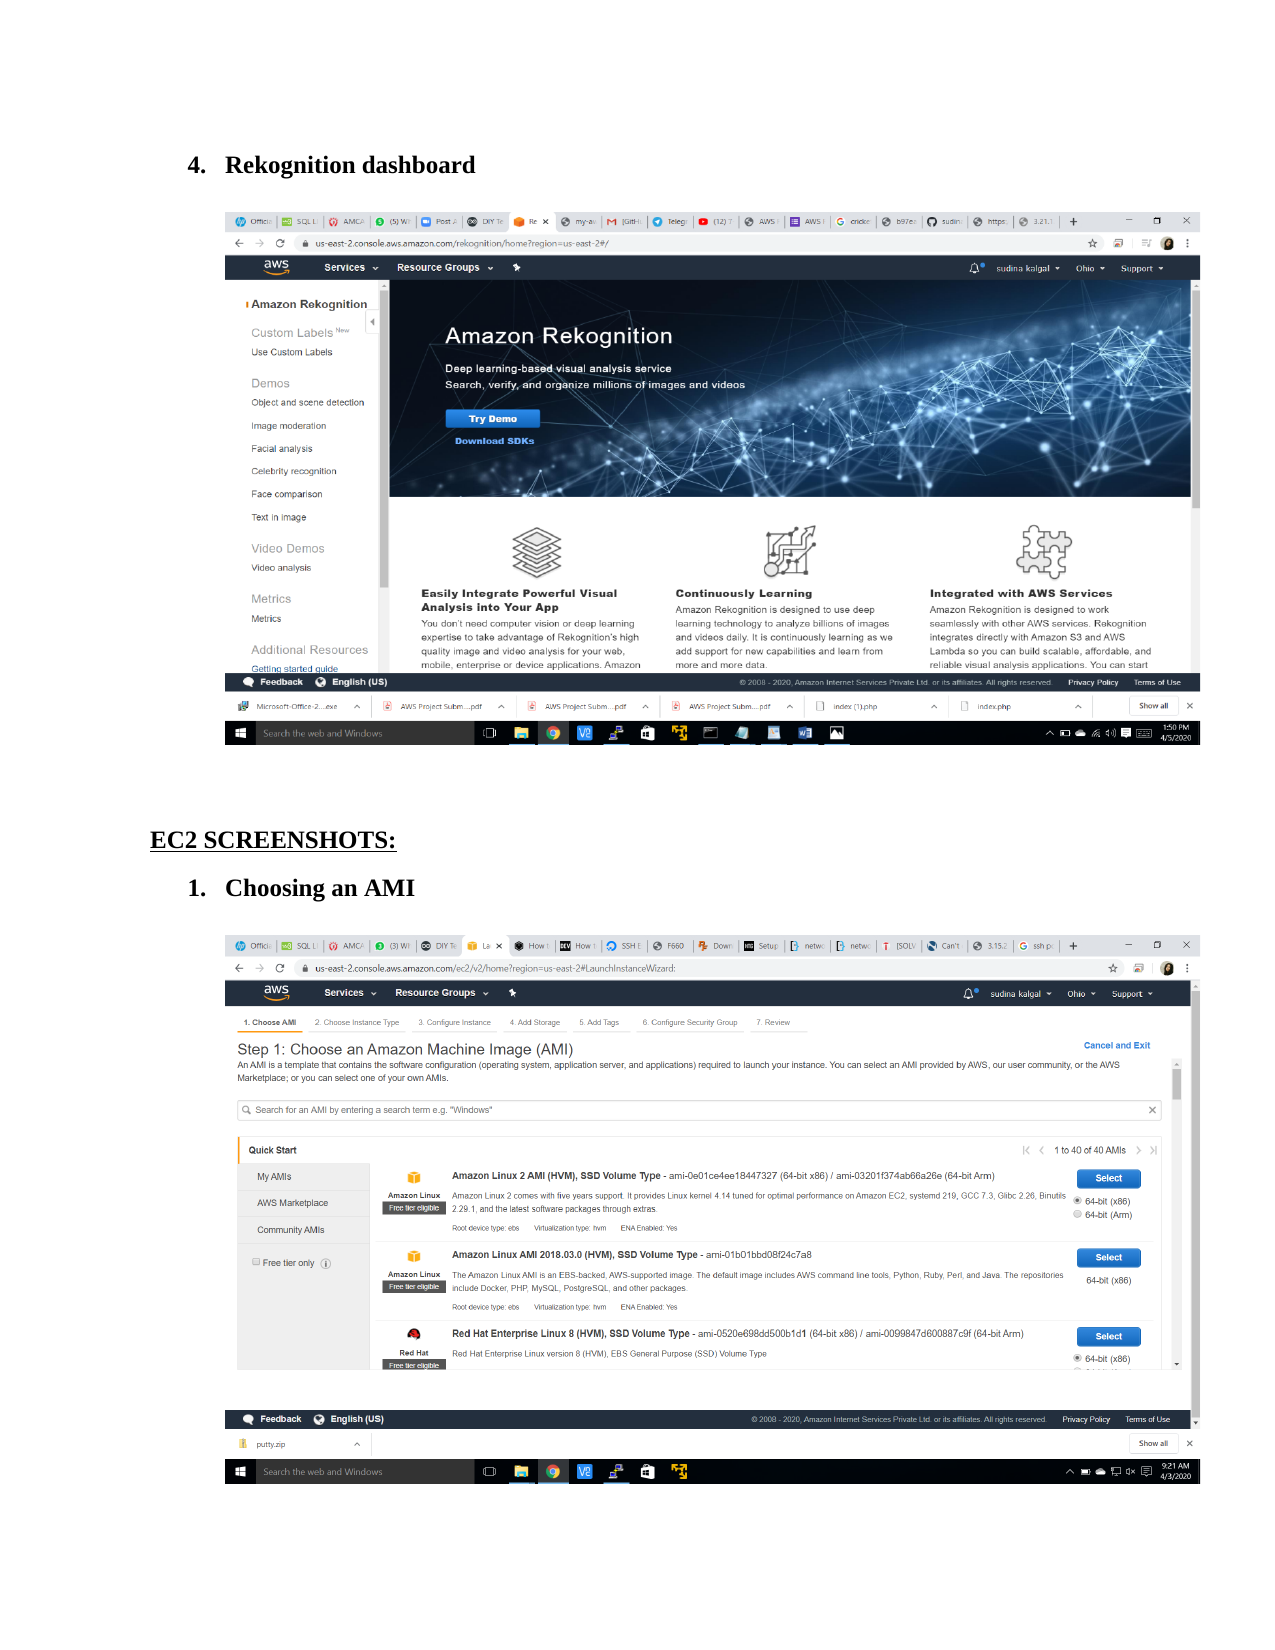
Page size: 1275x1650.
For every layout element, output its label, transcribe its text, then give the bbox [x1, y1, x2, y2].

list Rekognition dashboard [187, 150, 1125, 179]
list Choosing an AMI [187, 873, 1125, 902]
picture [225, 212, 1200, 745]
picture [225, 935, 1200, 1484]
text EC2 SCREENSHOTS: [150, 826, 1125, 854]
